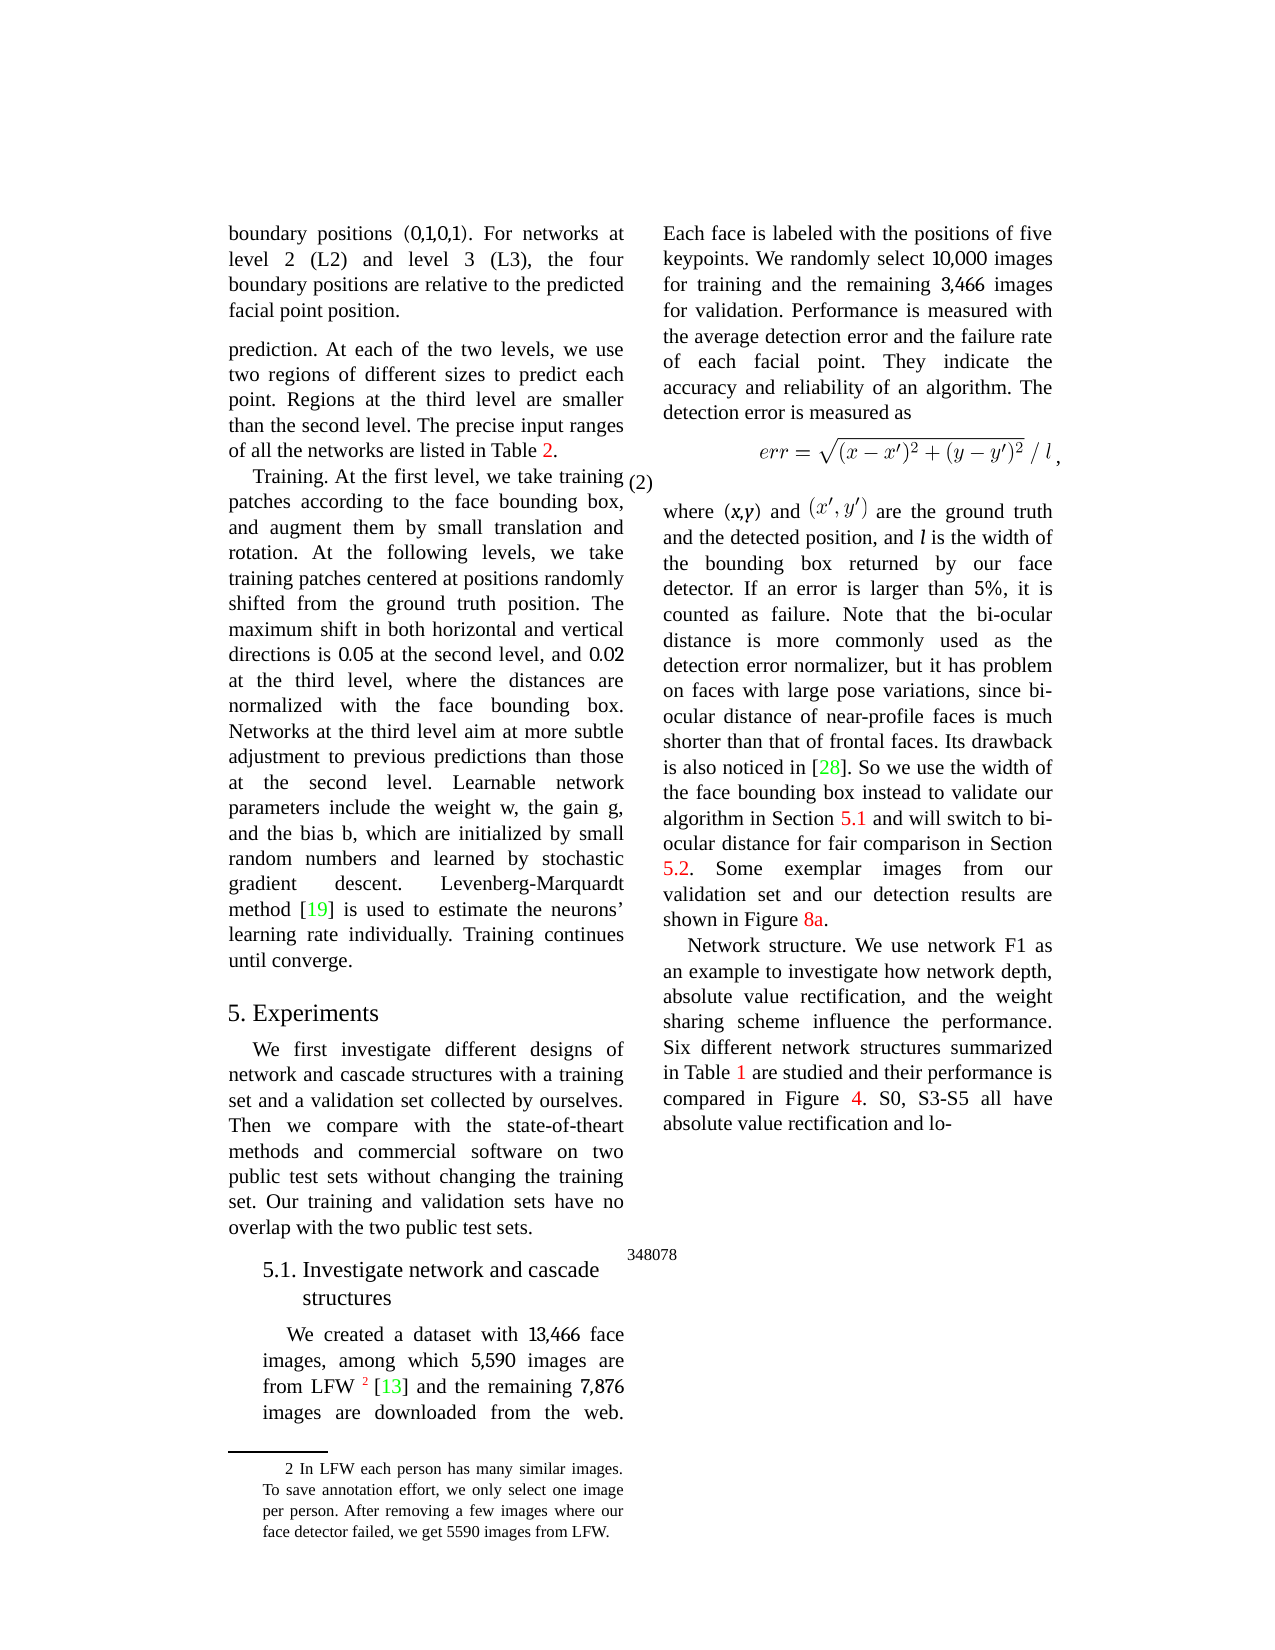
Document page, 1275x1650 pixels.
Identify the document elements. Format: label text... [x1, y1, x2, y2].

subtitle Experiments [227, 998, 624, 1026]
text We created a dataset with 13,466 face images, among which 5,590 images are from LFW [13] and the remaining 7,876 images are downloaded from the web. Each face is labeled with the positions of five keypoints. We randomly select 10,000 images for training and the remaining 3,466 images for validation. Performance is measured with the average detection error and the failure rate of each facial point. They indicate the accuracy and reliability of an algorithm. The detection error is measured as [262, 1322, 624, 1424]
text Training. At the first level, we take training patches according to the face bounding box, and augment them by small translation and rotation. At the following levels, we take training patches centered at positions randomly shifted from the ground truth position. The maximum shift in both horizontal and vertical directions is 0.05 at the second level, and 0.02 at the third level, where the distances are normalized with the face bounding box. Networks at the third level aim at more subtle adjustment to previous predictions than those at the second level. Learnable network parameters include the weight w, the gain g, and the bias b, which are initialized by small random numbers and learned by stochastic gradient descent. Levenberg-Marquardt method [19] is used to estimate the neurons’ learning rate individually. Training continues until converge. [228, 464, 624, 972]
text 348078 [627, 1244, 1053, 1263]
text prediction. At each of the two levels, we use two regions of different sizes to predict each point. Regions at the third level are smaller than the second level. The precise input ranges of all the networks are listed in Table 2. [228, 336, 624, 462]
text We created a dataset with 13,466 face images, among which 5,590 images are from LFW [13] and the remaining 7,876 images are downloaded from the web. Each face is labeled with the positions of five keypoints. We randomly select 10,000 images for training and the remaining 3,466 images for validation. Performance is measured with the average detection error and the failure rate of each facial point. They indicate the accuracy and reliability of an algorithm. The detection error is measured as [663, 221, 1053, 424]
picture [562, 1524, 730, 1567]
picture [809, 496, 867, 519]
text where (x,y) and are the ground truth and the detected position, and l is the width of the bounding box returned by our face detector. If an error is larger than 5%, it is counted as failure. Note that the bi-ocular distance is more commonly used as the detection error normalizer, but it has problem on faces with large pose variations, since bi-ocular distance of near-profile faces is much shorter than that of frontal faces. Its drawback is also noticed in [28]. So we use the width of the face bounding box instead to validate our algorithm in Section 5.1 and will switch to bi-ocular distance for fair comparison in Section 5.2. Some exemplar images from our validation set and our detection results are shown in Figure 8a. [663, 496, 1053, 931]
text We first investigate different designs of network and cascade structures with a training set and a validation set collected by ourselves. Then we compare with the state-of-theart methods and commercial software on two public test sets without changing the training set. Our training and validation sets have no overlap with the two public test sets. [228, 1037, 624, 1239]
subtitle Investigate network and cascade structures [262, 1256, 624, 1311]
text Network structure. We use network F1 as an example to investigate how network depth, absolute value rectification, and the weight sharing scheme influence the performance. Six different network structures summarized in Table 1 are studied and their performance is compared in Figure 4. S0, S3-S5 all have absolute value rectification and lo- [663, 933, 1053, 1135]
picture [759, 437, 1051, 464]
